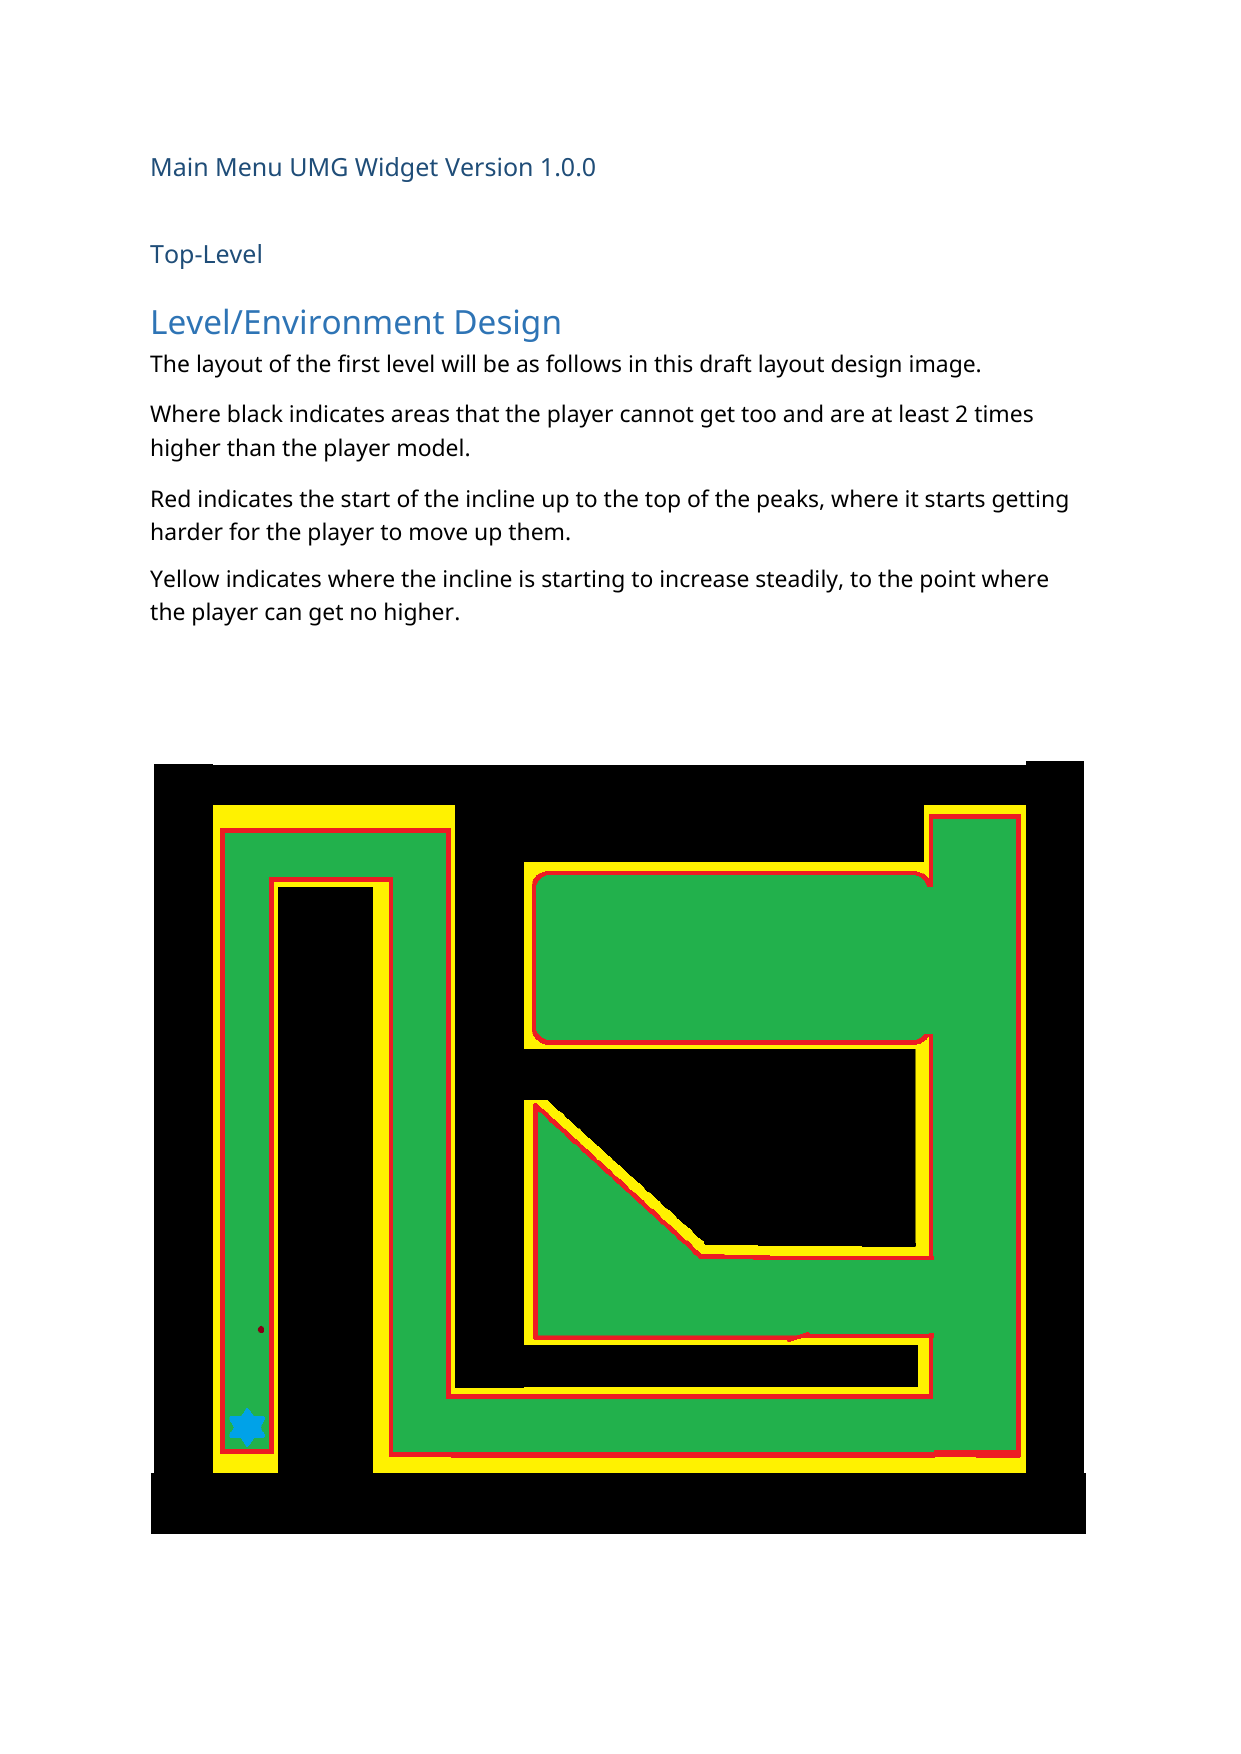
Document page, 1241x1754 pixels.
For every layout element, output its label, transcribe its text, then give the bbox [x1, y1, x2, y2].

text The layout of the first level will be as follows in this draft layout design image. [150, 348, 1090, 379]
subtitle Main Menu UMG Widget Version 1.0.0 [150, 150, 1090, 184]
text Red indicates the start of the incline up to the top of the peaks, where it starts getting harder for the player to move up them. [150, 482, 1090, 547]
subtitle Level/Environment Design [150, 299, 1090, 344]
text Where black indicates areas that the player cannot get too and are at least 2 times higher than the player model. [150, 398, 1090, 463]
subtitle Top-Level [150, 237, 1090, 271]
text Yellow indicates where the incline is starting to increase steadily, to the point where the player can get no higher. [150, 562, 1090, 627]
picture [150, 634, 1091, 1575]
